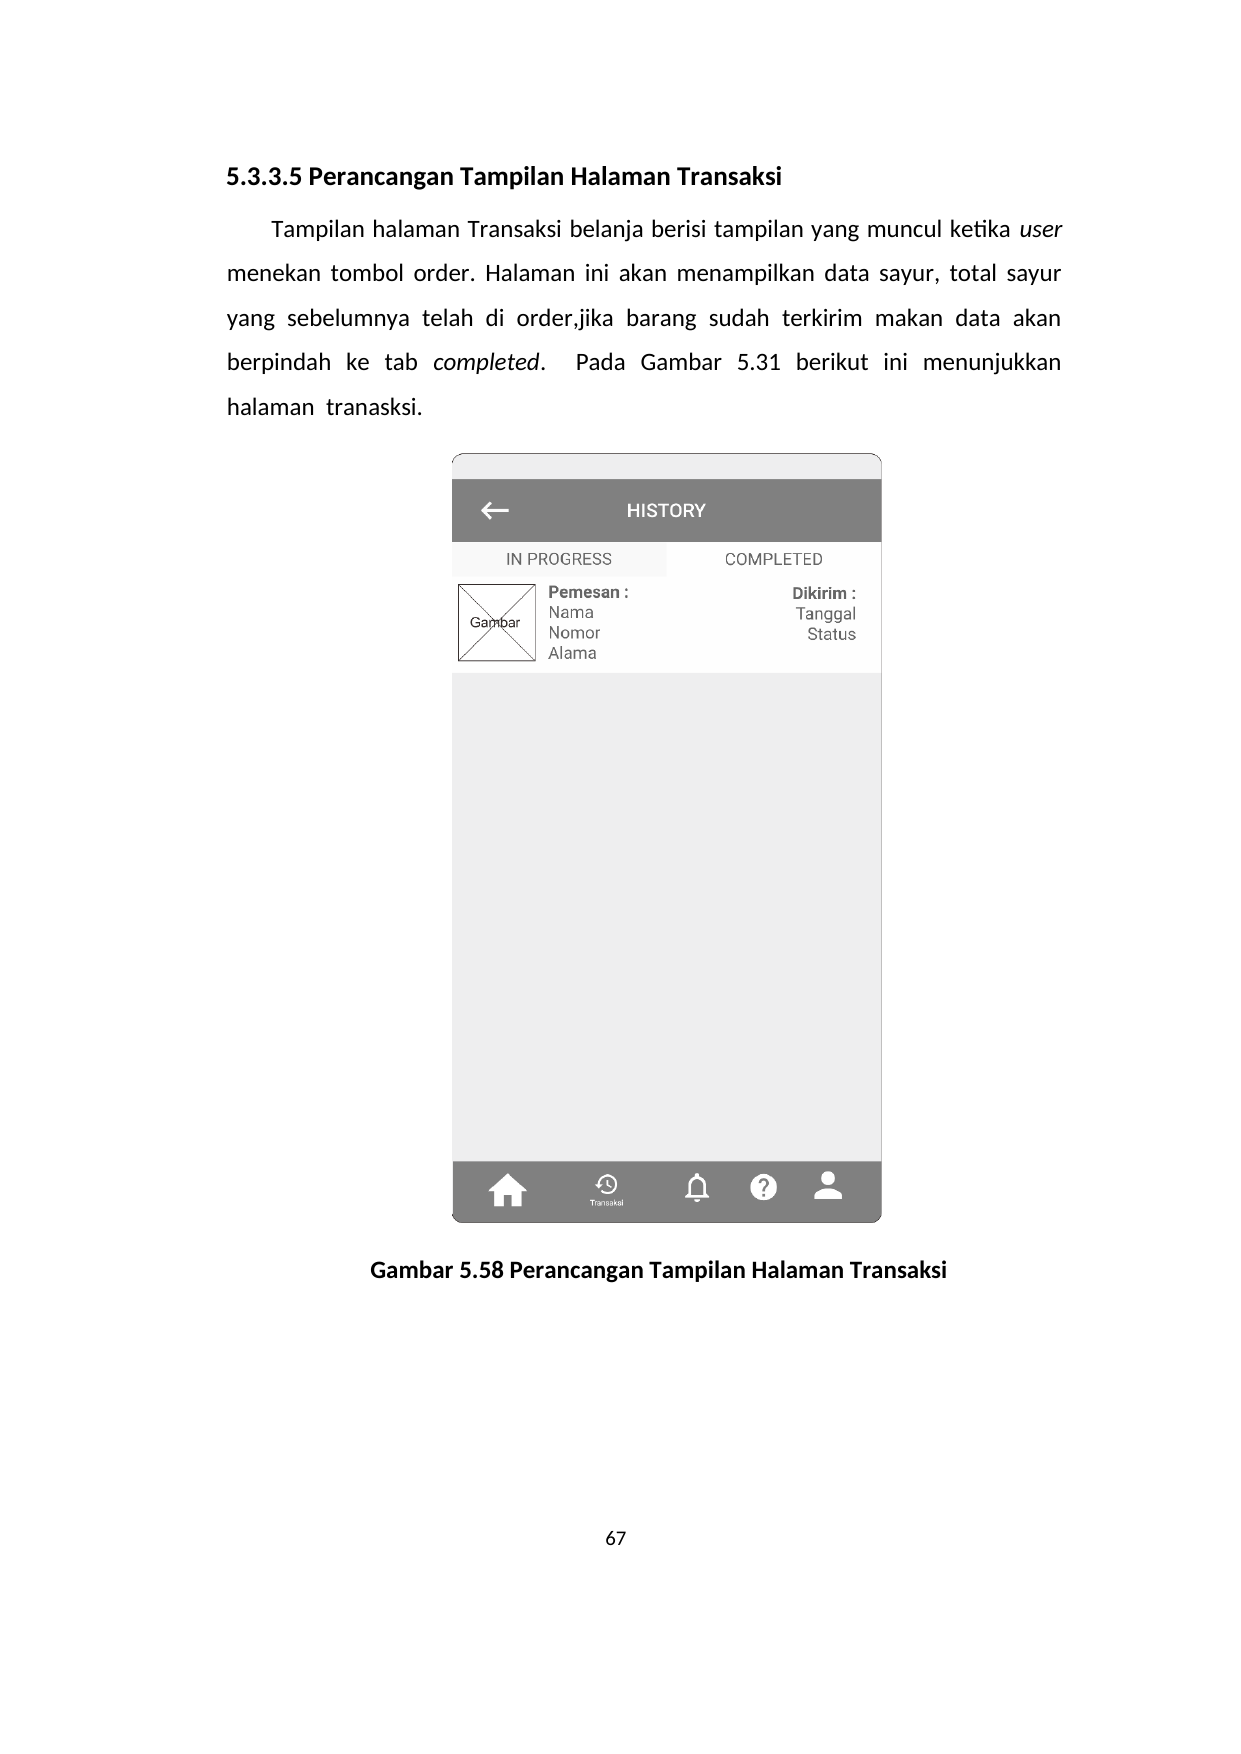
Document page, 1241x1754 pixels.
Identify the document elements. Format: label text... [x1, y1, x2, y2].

subtitle Gambar 5.58 Perancangan Tampilan Halaman Transaksi [226, 1254, 1092, 1284]
text Tampilan halaman Transaksi belanja berisi tampilan yang muncul ketika user menekan tombol order. Halaman ini akan menampilkan data sayur, total sayur yang sebelumnya telah di order,jika barang sudah terkirim makan data akan berpindah ke tab completed. Pada Gambar 5.31 berikut ini menunjukkan halaman tranasksi. [227, 213, 1062, 422]
picture [452, 453, 882, 1223]
subtitle 5.3.3.5 Perancangan Tampilan Halaman Transaksi [226, 159, 1092, 192]
